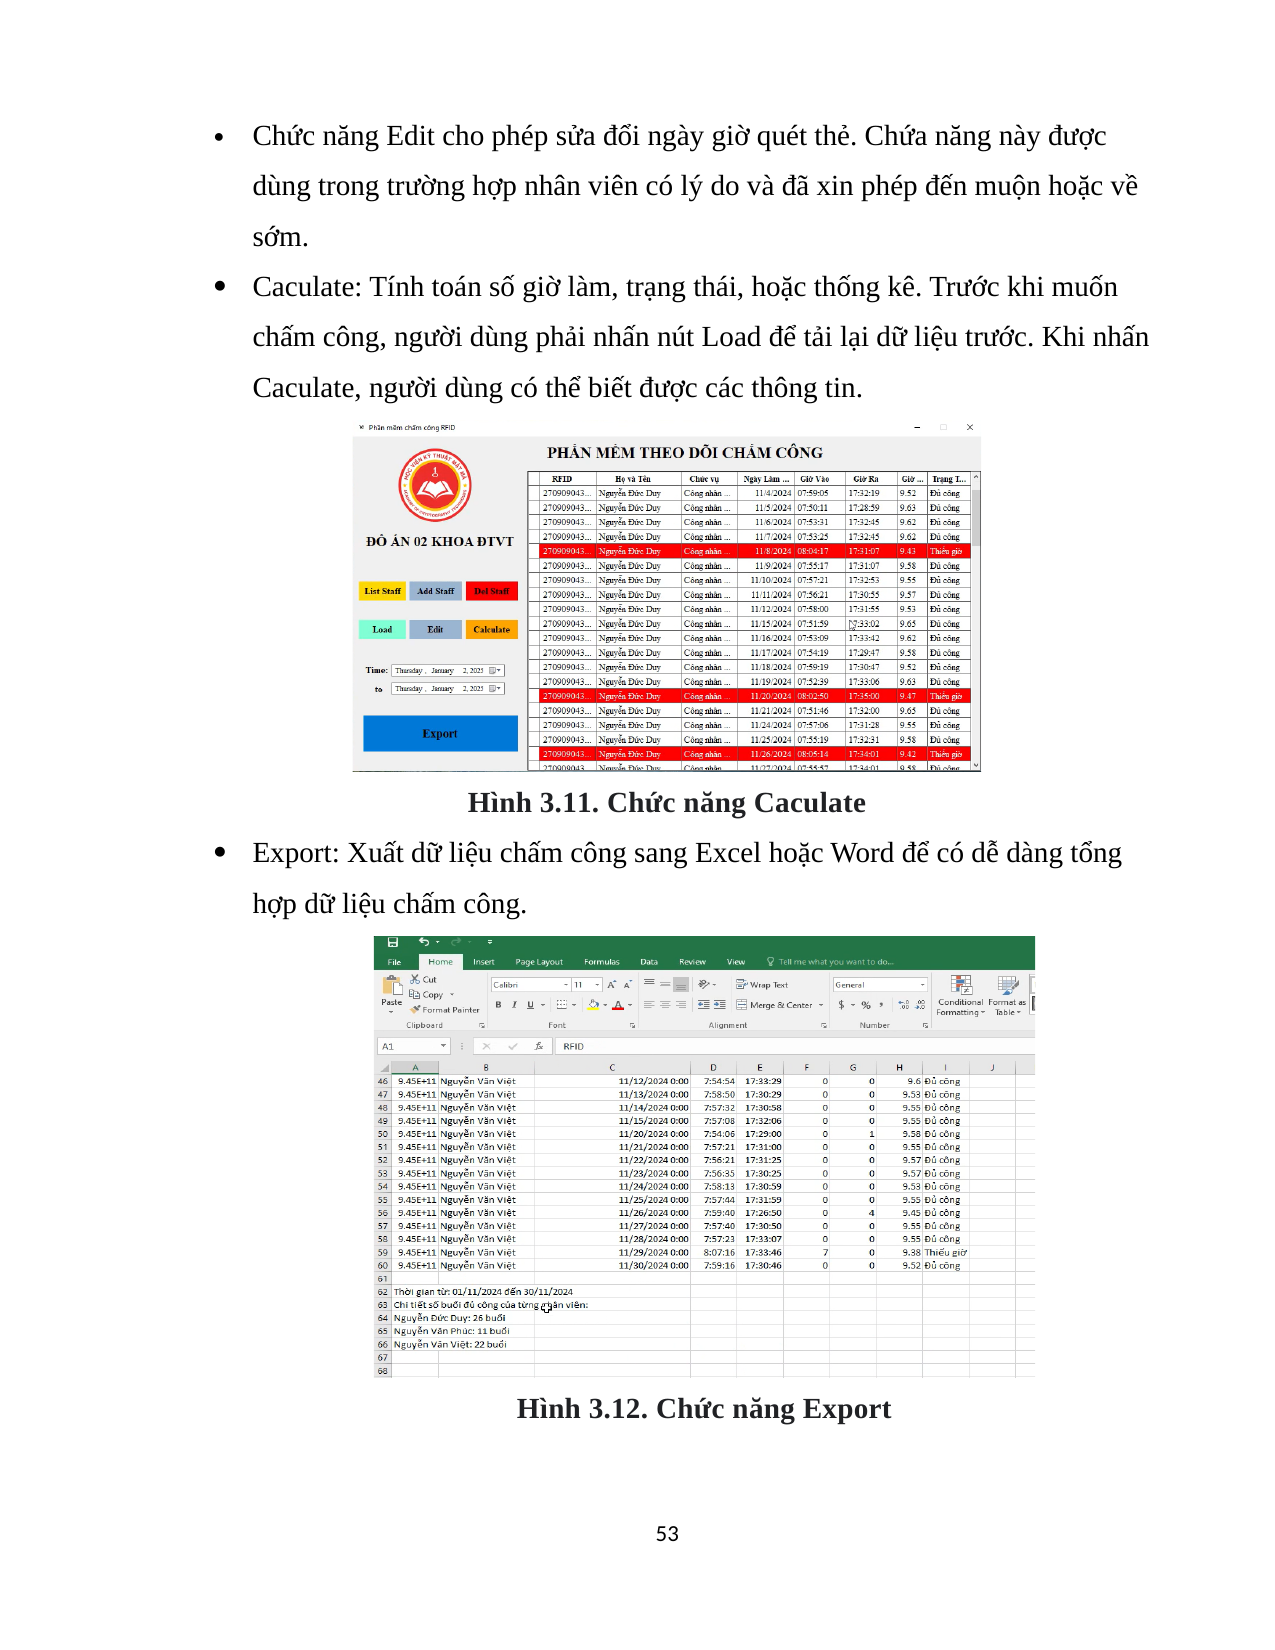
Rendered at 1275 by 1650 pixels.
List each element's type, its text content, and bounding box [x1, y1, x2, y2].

picture [373, 785, 1036, 1227]
list Export: Xuất dữ liệu chấm công sang Excel hoặc Word để có dễ dàng tổng hợp dữ liệu chấm công. [215, 684, 1157, 768]
picture [352, 269, 982, 621]
subtitle CHƯƠNG 4 : KẾT LUẬN [177, 1291, 1157, 1324]
list Caculate: Tính toán số giờ làm, trạng thái, hoặc thống kê. Trước khi muốn chấm công, người dùng phải nhấn nút Load để tải lại dữ liệu trước. Khi nhấn Caculate, người dùng có thể biết được các thông tin. [215, 118, 1157, 252]
text Hình 3.11. Chức năng Caculate [177, 634, 1157, 668]
text Hình 3.12. Chức năng Export [177, 1241, 1157, 1274]
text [177, 1341, 1157, 1425]
